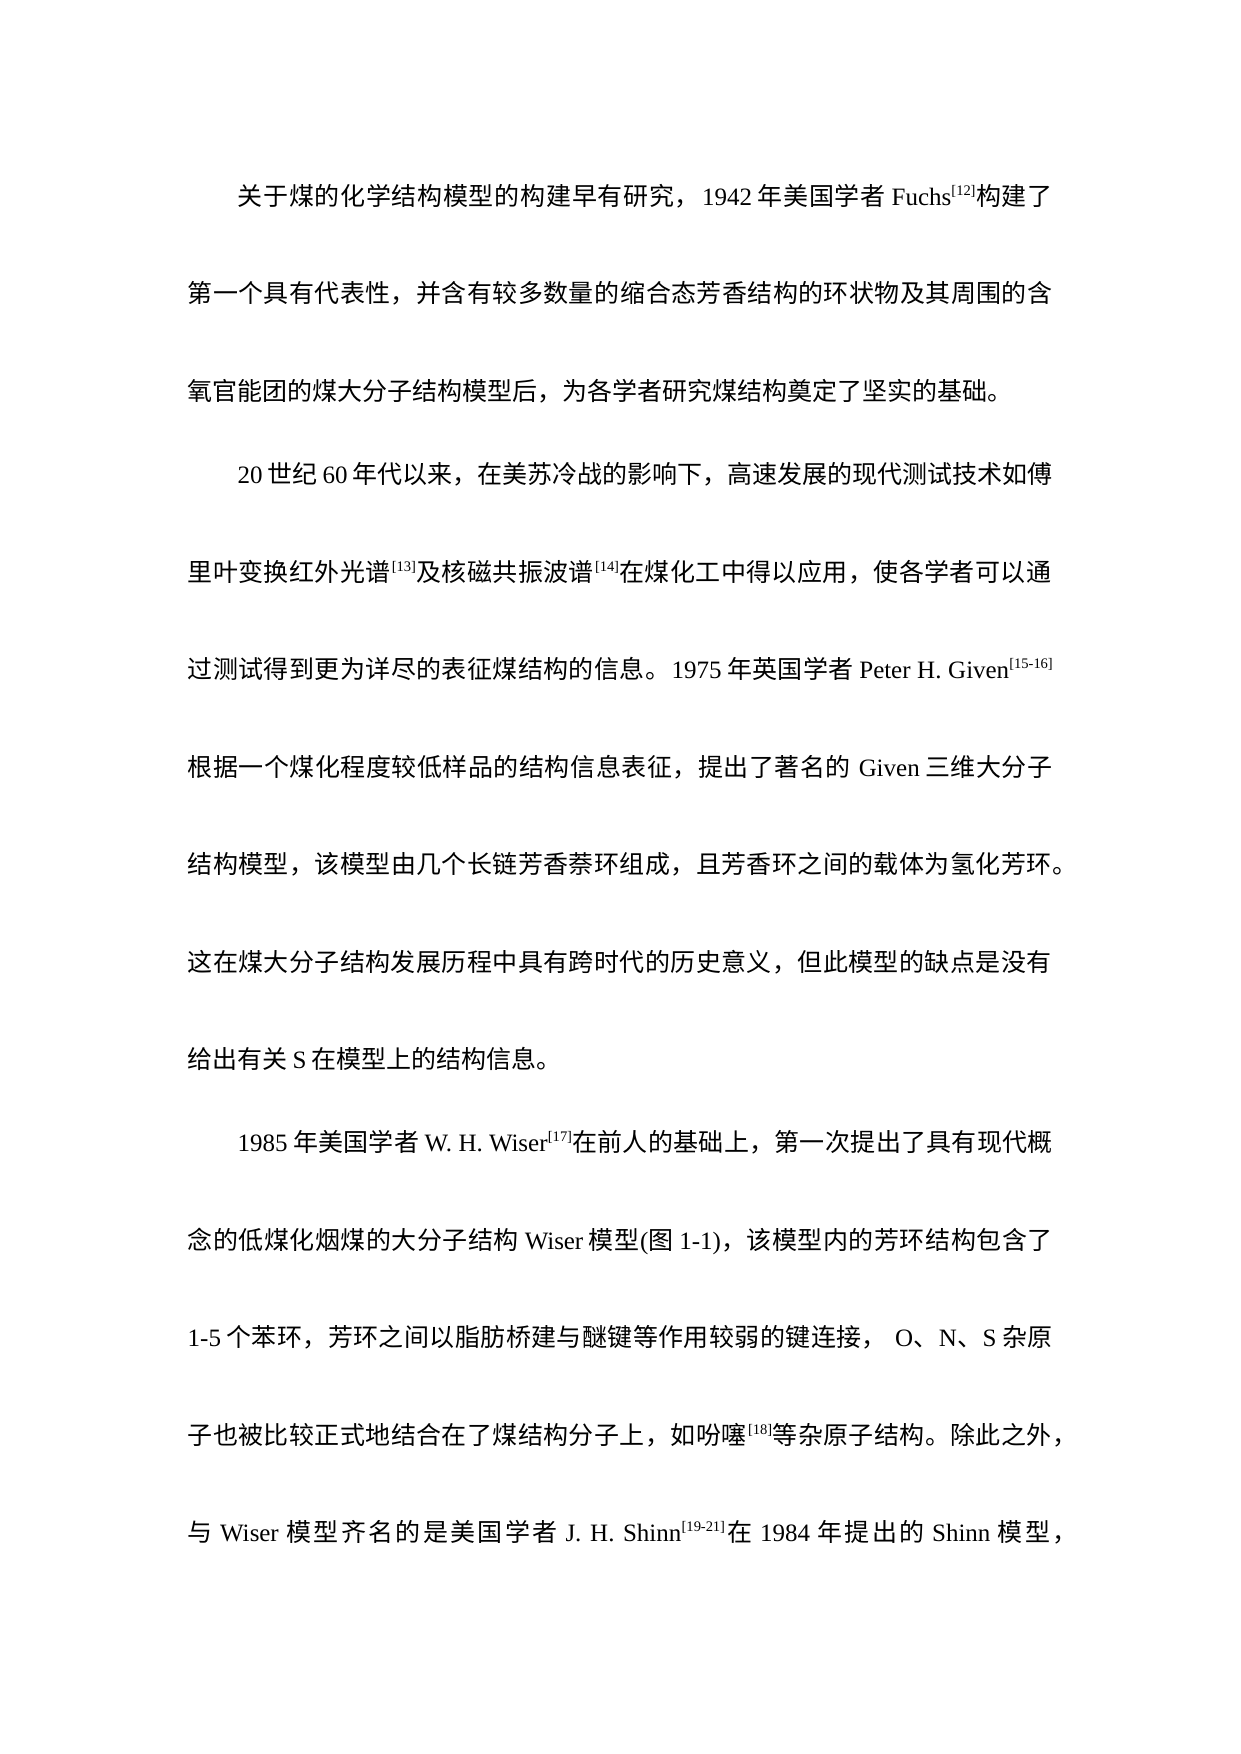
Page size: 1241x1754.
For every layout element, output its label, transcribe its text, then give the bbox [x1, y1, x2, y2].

text 20世纪60年代以来，在美苏冷战的影响下，高速发展的现代测试技术如傅里叶变换红外光谱[13]及核磁共振波谱[14]在煤化工中得以应用，使各学者可以通过测试得到更为详尽的表征煤结构的信息。1975年英国学者Peter H. Given[15-16]根据一个煤化程度较低样品的结构信息表征，提出了著名的Given三维大分子结构模型，该模型由几个长链芳香萘环组成，且芳香环之间的载体为氢化芳环。这在煤大分子结构发展历程中具有跨时代的历史意义，但此模型的缺点是没有给出有关S在模型上的结构信息。 [187, 440, 1053, 1090]
text 关于煤的化学结构模型的构建早有研究，1942年美国学者Fuchs[12]构建了第一个具有代表性，并含有较多数量的缩合态芳香结构的环状物及其周围的含氧官能团的煤大分子结构模型后，为各学者研究煤结构奠定了坚实的基础。 [187, 162, 1053, 422]
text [187, 1108, 1053, 1563]
